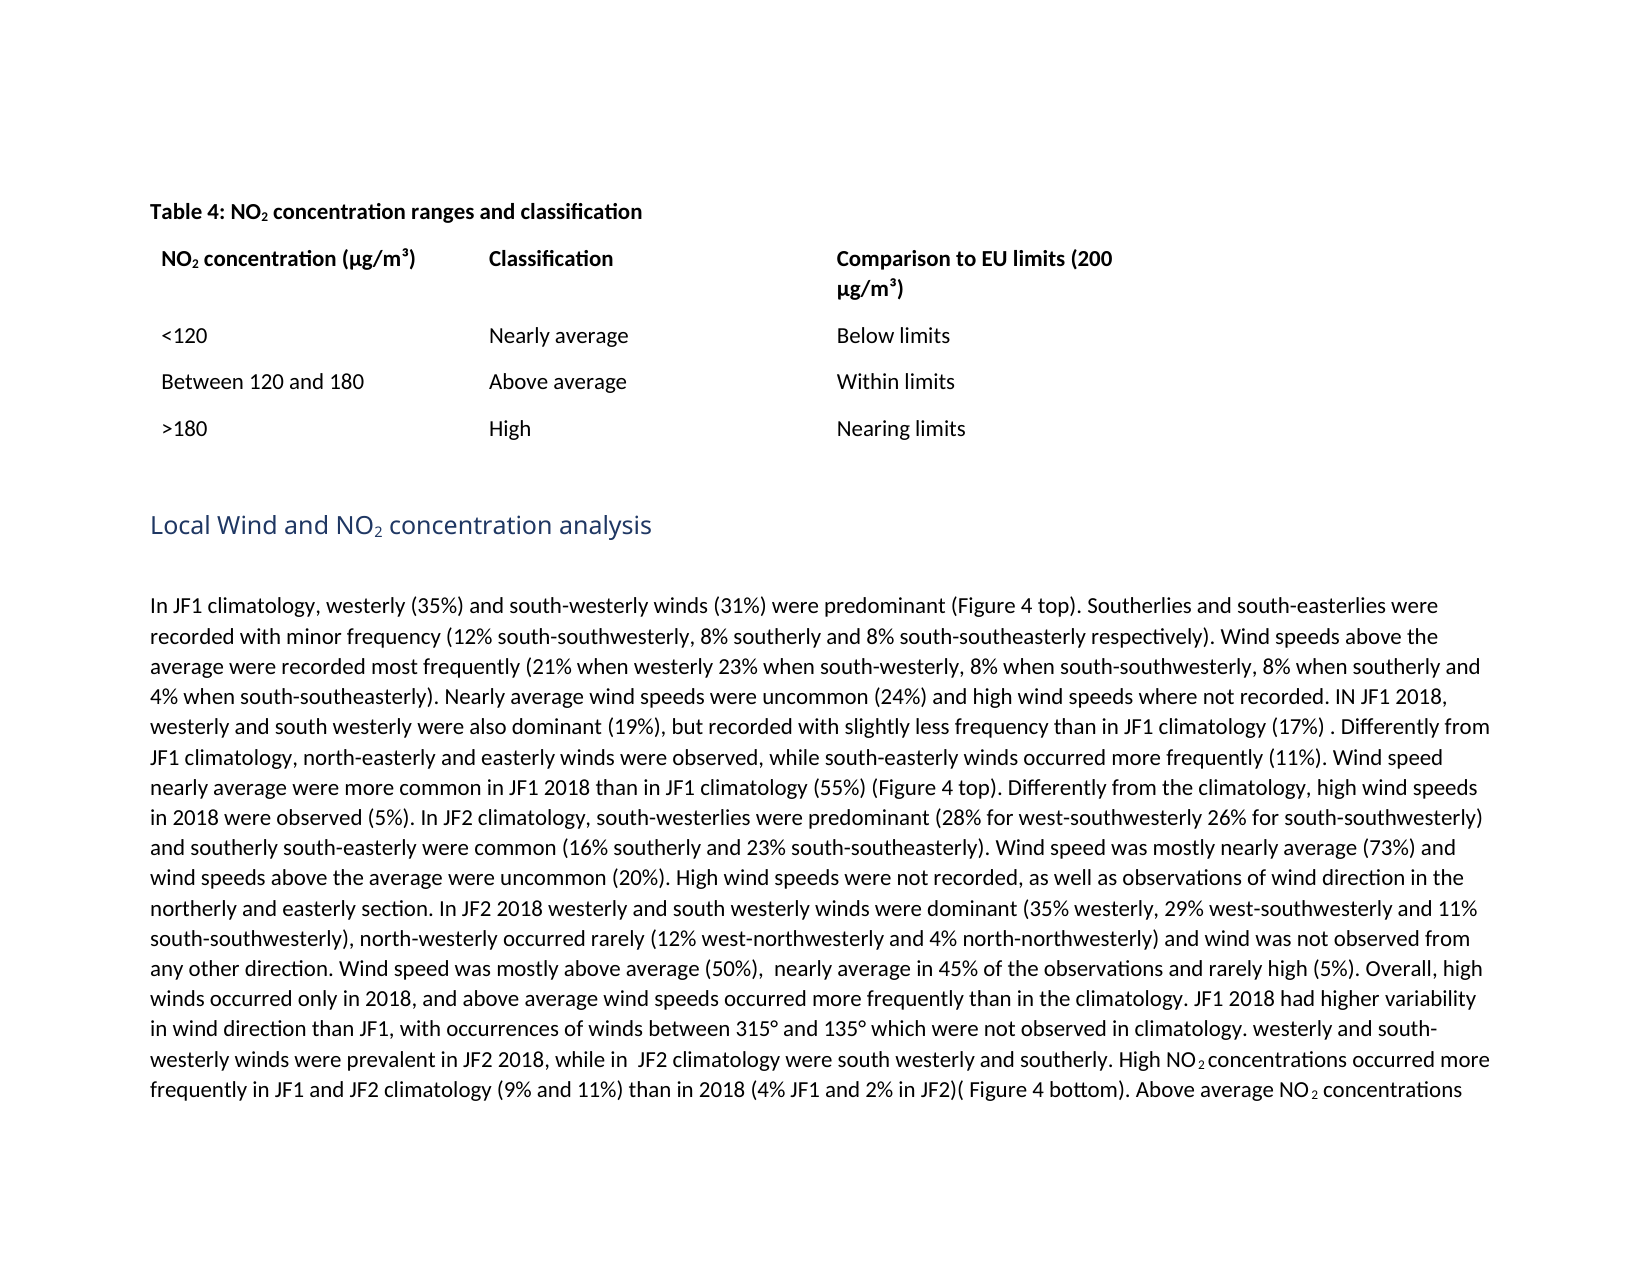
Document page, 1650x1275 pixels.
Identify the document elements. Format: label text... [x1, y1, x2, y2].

table_cell Below limits [825, 321, 1124, 367]
table_cell Within limits [825, 367, 1124, 414]
table_cell Between 120 and 180 [150, 367, 478, 414]
table_header NO2 concentration (µg/m³) [150, 244, 478, 321]
subtitle Local Wind and NO2 concentration analysis [150, 508, 1500, 542]
table_header Classification [478, 244, 825, 321]
table_cell High [478, 414, 825, 461]
table_cell Above average [478, 367, 825, 414]
text Table 4: NO2 concentration ranges and classification [150, 197, 1500, 225]
table_header Comparison to EU limits (200 µg/m³) [825, 244, 1124, 321]
table_cell Nearly average [478, 321, 825, 367]
table_cell Nearing limits [825, 414, 1124, 461]
table_cell <120 [150, 321, 478, 367]
table_cell >180 [150, 414, 478, 461]
